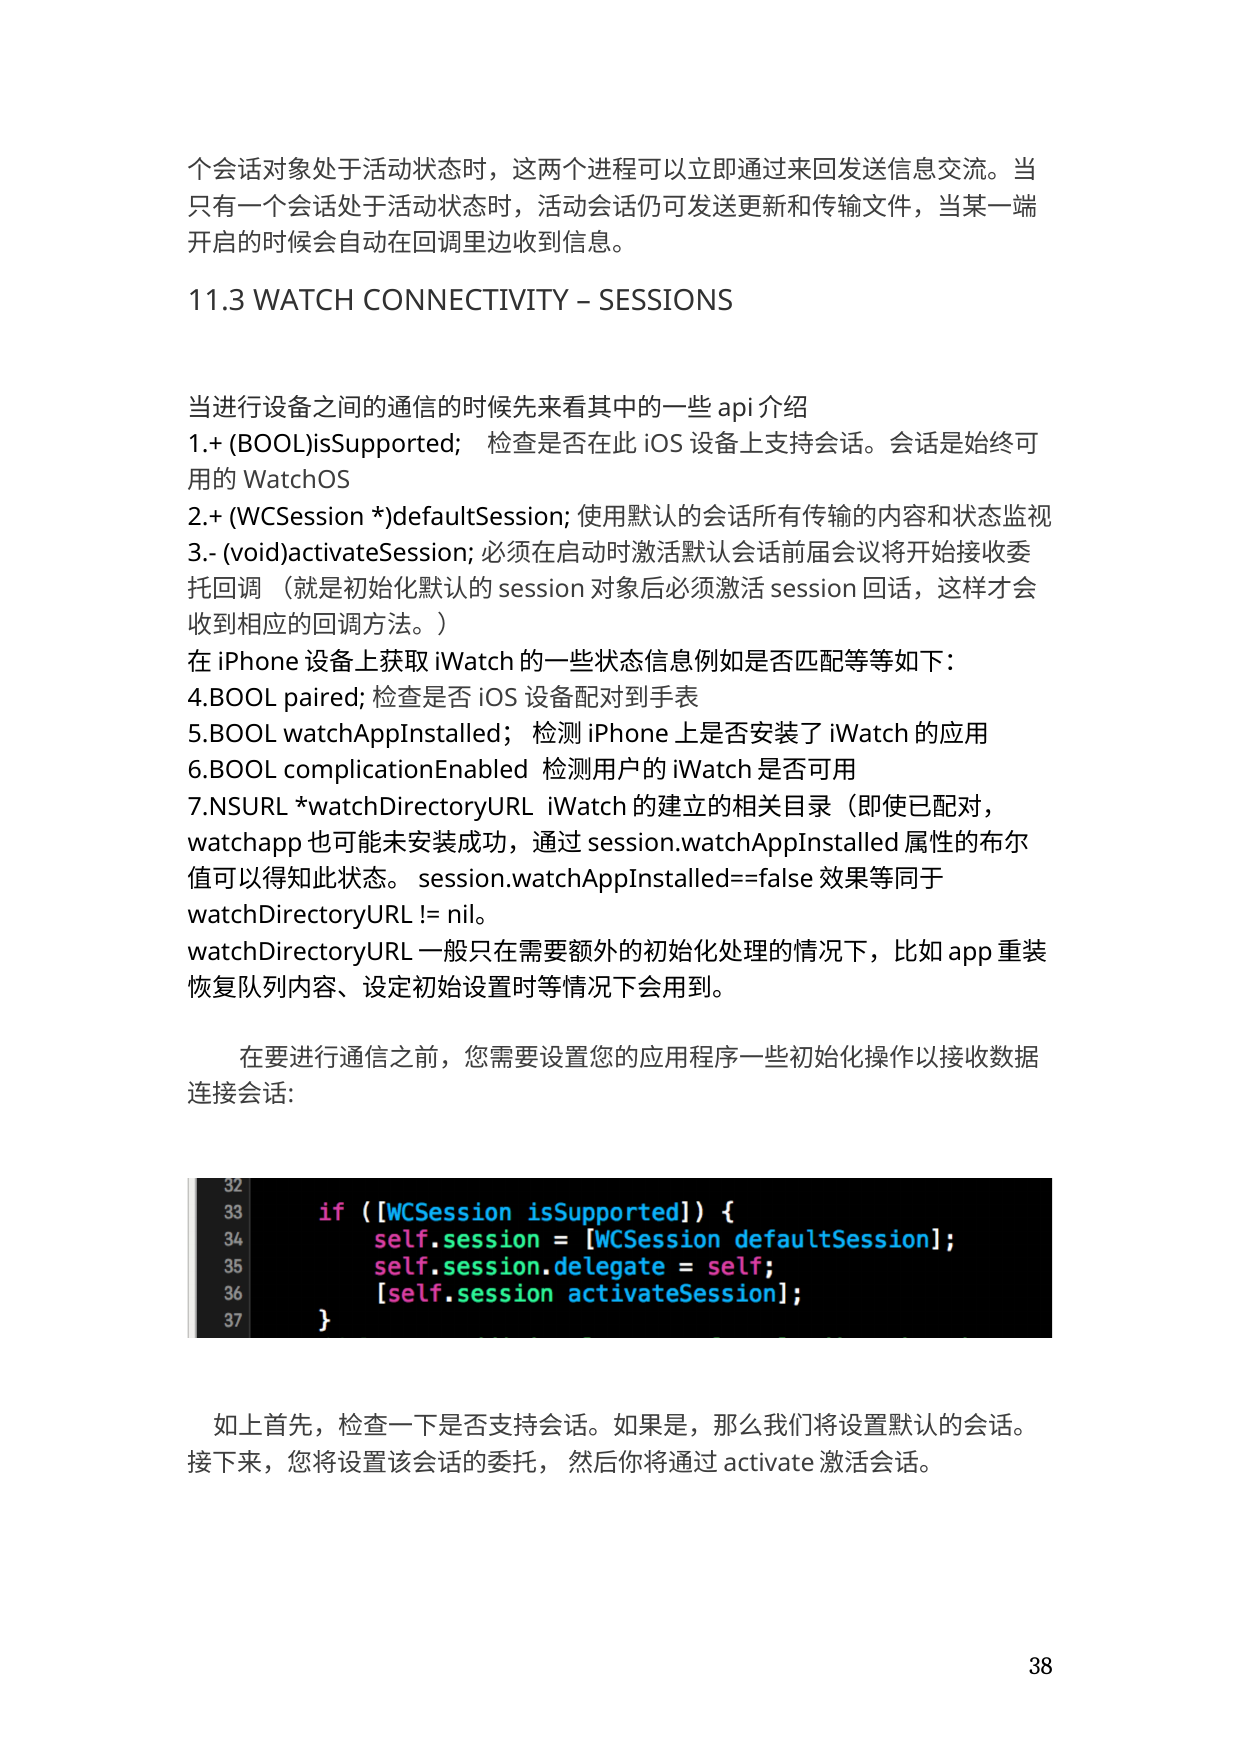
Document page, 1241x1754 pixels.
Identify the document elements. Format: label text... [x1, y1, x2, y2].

text 当进行设备之间的通信的时候先来看其中的一些api介绍 [187, 387, 1053, 424]
picture [187, 1178, 1053, 1338]
text 在iPhone设备上获取iWatch的一些状态信息例如是否匹配等等如下： [187, 641, 1053, 677]
text 7.NSURL *watchDirectoryURL iWatch的建立的相关目录（即使已配对，watchapp也可能未安装成功，通过session.watchAppInstalled属性的布尔值可以得知此状态。 session.watchAppInstalled==false效果等同于watchDirectoryURL != nil。 [187, 786, 1053, 931]
text 2.+ (WCSession *)defaultSession; 使用默认的会话所有传输的内容和状态监视 [187, 496, 1053, 532]
subtitle 11.3 WATCH CONNECTIVITY – SESSIONS [187, 279, 1053, 319]
text 4.BOOL paired; 检查是否 iOS 设备配对到手表 [187, 677, 1053, 714]
text 3.- (void)activateSession; 必须在启动时激活默认会话前届会议将开始接收委托回调 （就是初始化默认的session对象后必须激活session回话，这样才会收到相应的回调方法。） [187, 532, 1053, 641]
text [187, 150, 1053, 259]
text 6.BOOL complicationEnabled 检测用户的iWatch是否可用 [187, 750, 1053, 786]
text 5.BOOL watchAppInstalled； 检测iPhone上是否安装了iWatch的应用 [187, 714, 1053, 750]
text 如上首先，检查一下是否支持会话。如果是，那么我们将设置默认的会话。接下来，您将设置该会话的委托， 然后你将通过activate激活会话。 [187, 1406, 1053, 1478]
text 1.+ (BOOL)isSupported; 检查是否在此 iOS 设备上支持会话。会话是始终可用的 WatchOS [187, 424, 1053, 496]
text 在要进行通信之前，您需要设置您的应用程序一些初始化操作以接收数据连接会话: [187, 1038, 1053, 1110]
text watchDirectoryURL一般只在需要额外的初始化处理的情况下，比如app重装恢复队列内容、设定初始设置时等情况下会用到。 [187, 931, 1053, 1004]
